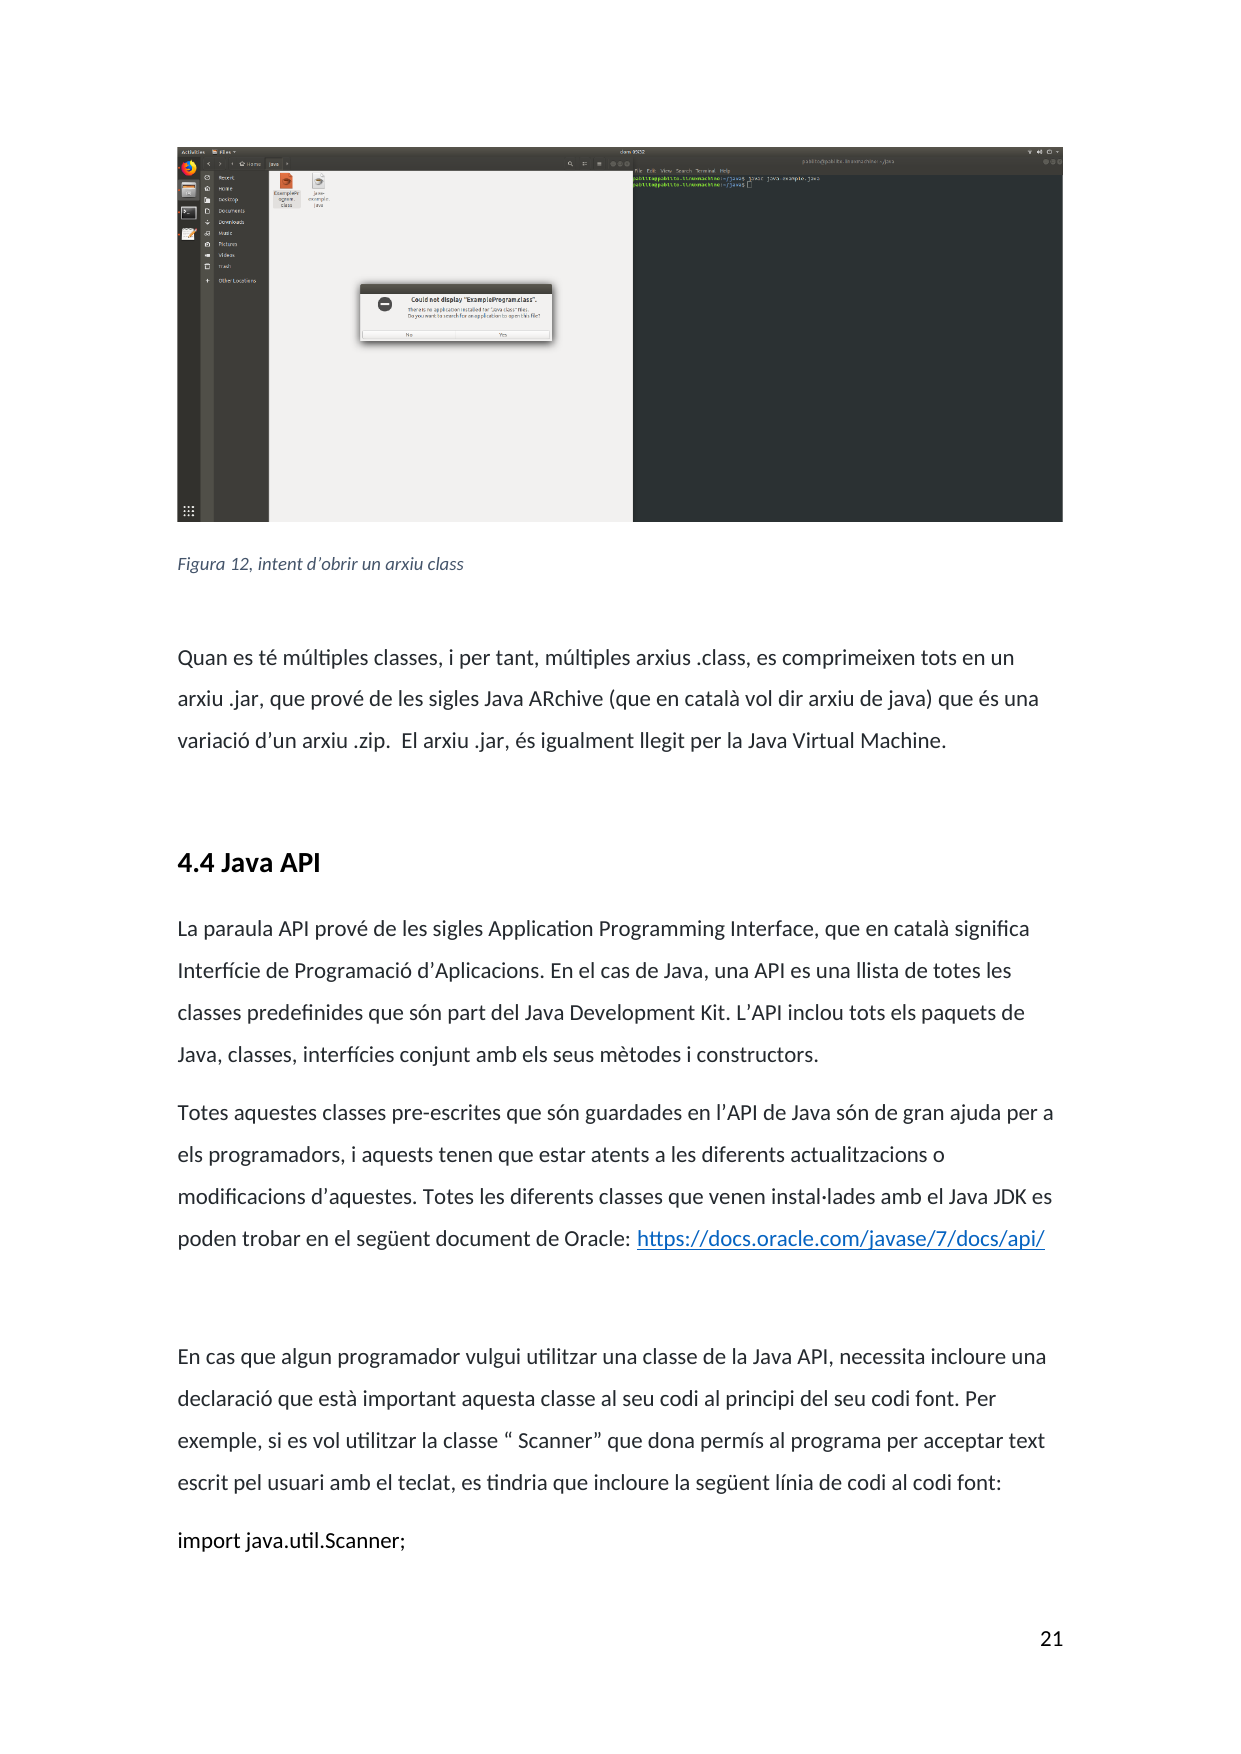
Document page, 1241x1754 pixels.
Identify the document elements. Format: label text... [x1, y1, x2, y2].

text Totes aquestes classes pre-escrites que són guardades en l’API de Java són de gran ajuda per a els programadors, i aquests tenen que estar atents a les diferents actualitzacions o modificacions d’aquestes. Totes les diferents classes que venen instal·lades amb el Java JDK es poden trobar en el següent document de Oracle: https://docs.oracle.com/javase/7/docs/api/ [177, 1098, 1063, 1252]
text Figura 12, intent d’obrir un arxiu class [177, 552, 1063, 575]
text Quan es té múltiples classes, i per tant, múltiples arxius .class, es comprimeixen tots en un arxiu .jar, que prové de les sigles Java ARchive (que en català vol dir arxiu de java) que és una variació d’un arxiu .zip. El arxiu .jar, és igualment llegit per la Java Virtual Machine. [177, 643, 1063, 754]
picture [177, 147, 1063, 522]
text En cas que algun programador vulgui utilitzar una classe de la Java API, necessita incloure una declaració que està important aquesta classe al seu codi al principi del seu codi font. Per exemple, si es vol utilitzar la classe “ Scanner” que dona permís al programa per acceptar text escrit pel usuari amb el teclat, es tindria que incloure la següent línia de codi al codi font: [177, 1342, 1063, 1496]
text import java.util.Scanner; [177, 1526, 1063, 1554]
text 4.4 Java API [177, 844, 1063, 879]
text La paraula API prové de les sigles Application Programming Interface, que en català significa Interfície de Programació d’Aplicacions. En el cas de Java, una API es una llista de totes les classes predefinides que són part del Java Development Kit. L’API inclou tots els paquets de Java, classes, interfícies conjunt amb els seus mètodes i constructors. [177, 914, 1063, 1068]
